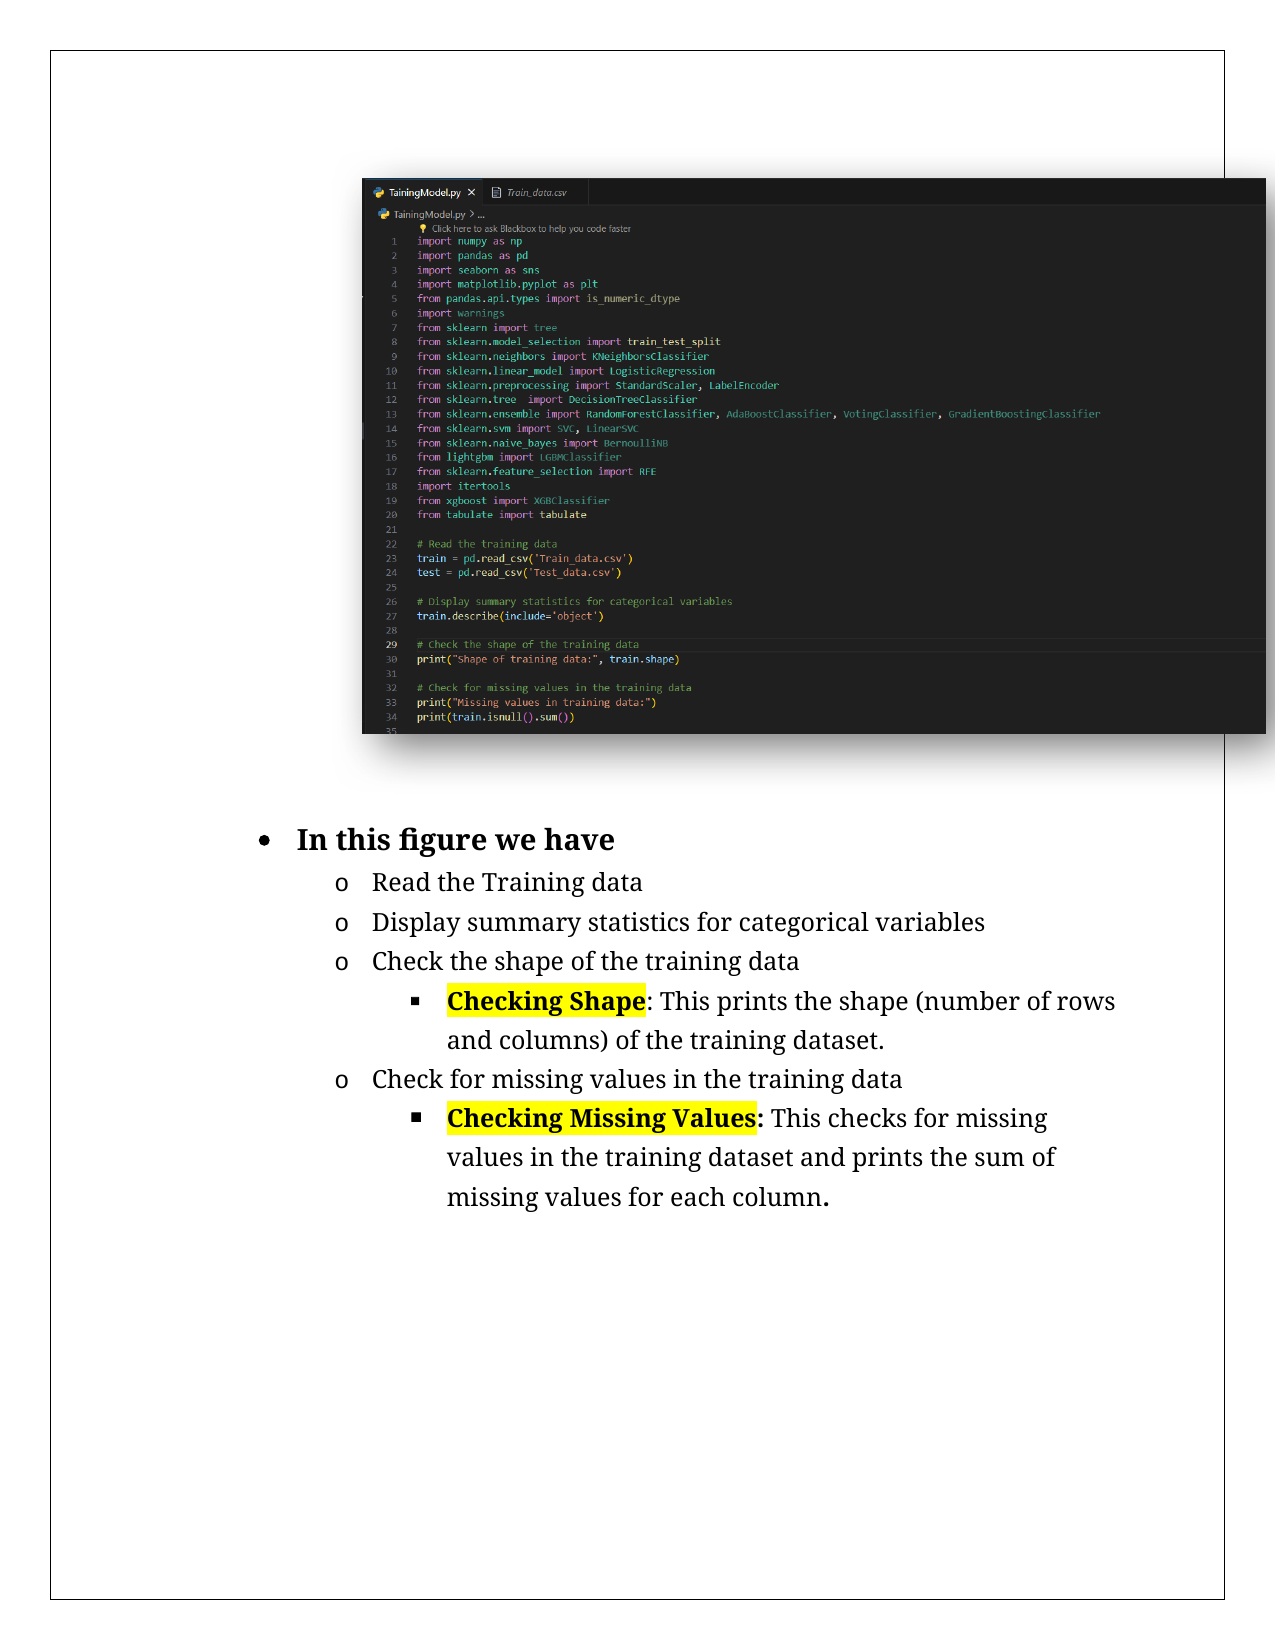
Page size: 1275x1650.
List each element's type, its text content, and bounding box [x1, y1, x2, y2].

picture [362, 178, 1266, 734]
list Checking Missing Values: This checks for missing values in the training dataset and prints the sum of missing values for each column. [409, 1101, 1125, 1259]
list Display summary statistics for categorical variables [334, 904, 1125, 939]
list Check for missing values in the training data [334, 1061, 1125, 1096]
list Check the shape of the training data [334, 944, 1125, 978]
list In this figure we have [259, 819, 1125, 859]
list Checking Shape: This prints the shape (number of rows and columns) of the training dataset. [409, 983, 1125, 1056]
list Read the Training data [334, 865, 1125, 899]
